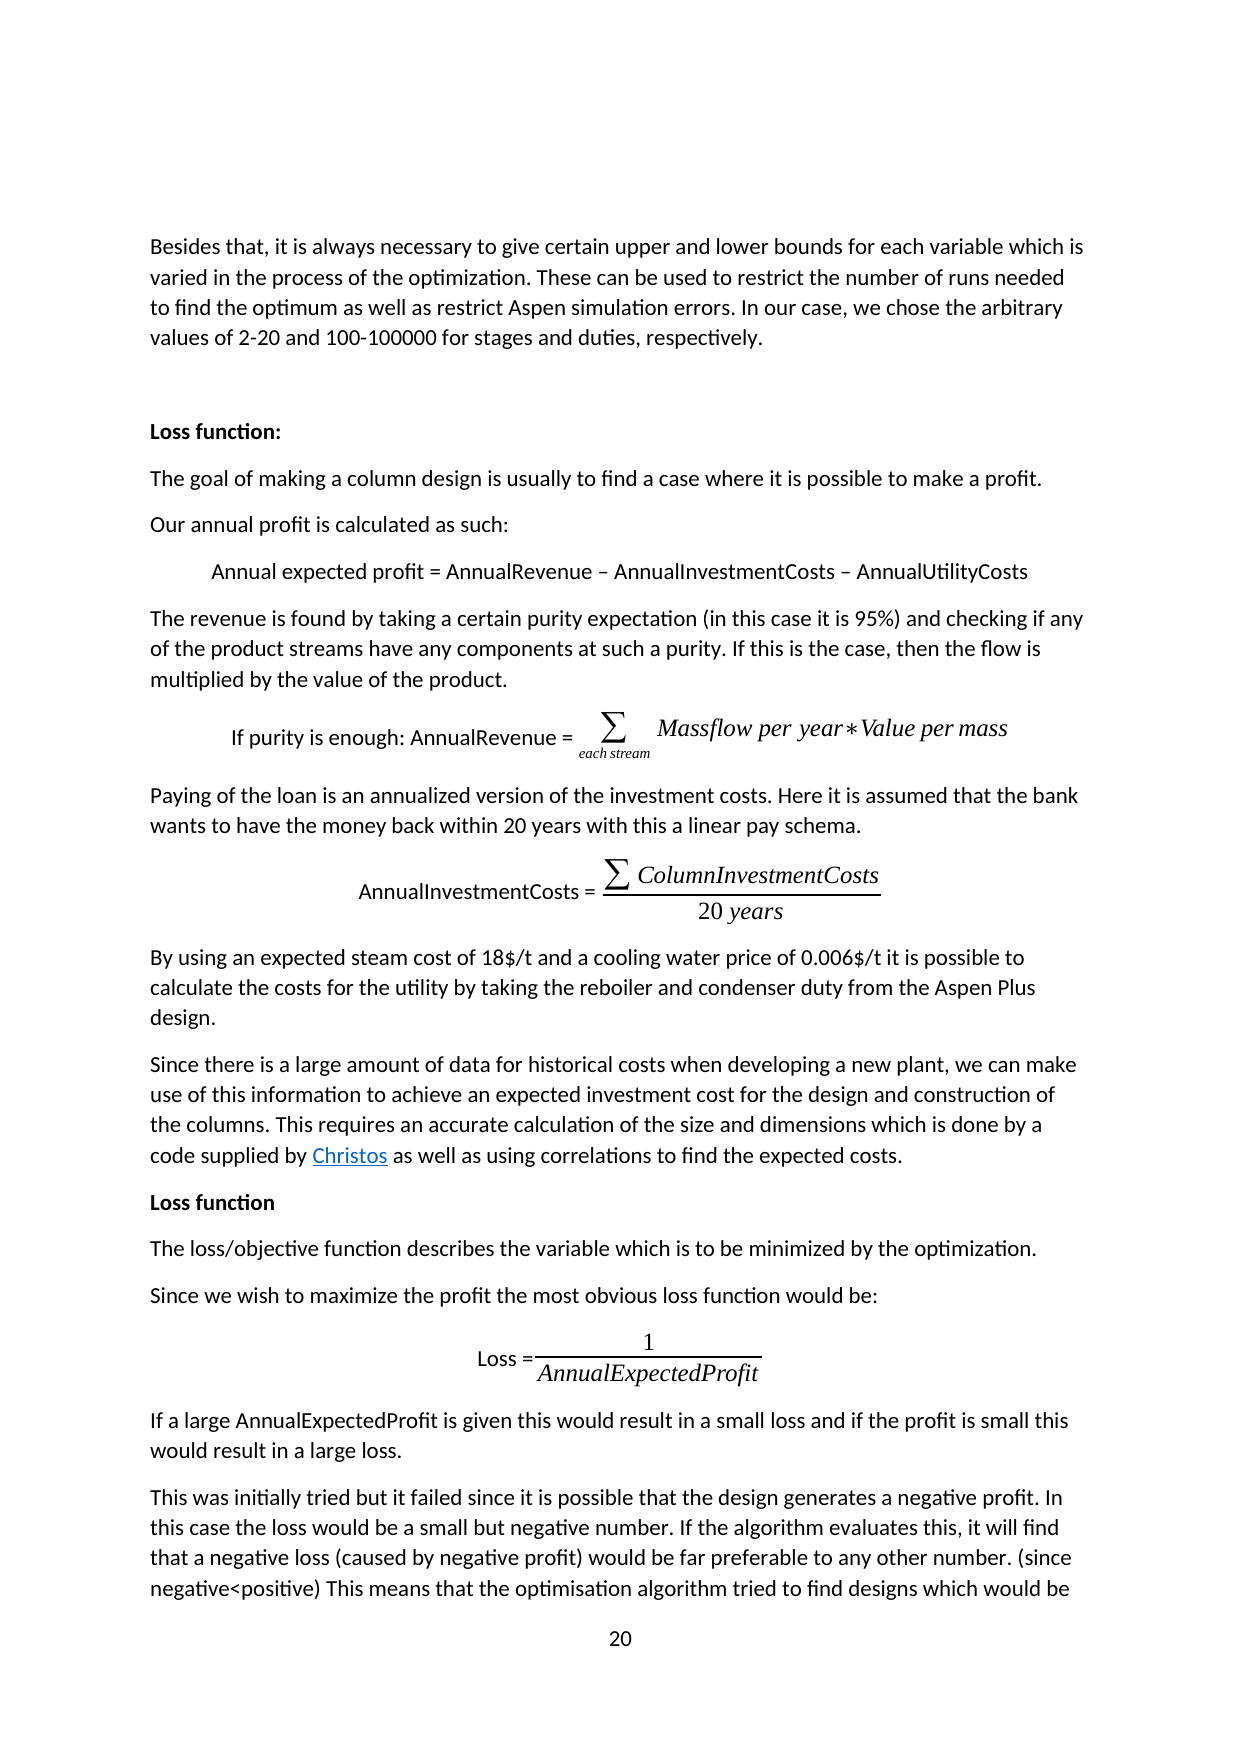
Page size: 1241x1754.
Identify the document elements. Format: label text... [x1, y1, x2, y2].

text Our annual profit is calculated as such: [150, 511, 1090, 539]
text Since we wish to maximize the profit the most obvious loss function would be: [150, 1281, 1090, 1309]
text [150, 1483, 1090, 1602]
text The goal of making a column design is usually to find a case where it is possible to make a profit. [150, 464, 1090, 492]
text Annual expected profit = AnnualRevenue – AnnualInvestmentCosts – AnnualUtilityCosts [150, 557, 1090, 586]
text Besides that, it is always necessary to give certain upper and lower bounds for each variable which is varied in the process of the optimization. These can be used to restrict the number of runs needed to find the optimum as well as restrict Aspen simulation errors. In our case, we chose the arbitrary values of 2-20 and 100-100000 for stages and duties, respectively. [150, 232, 1090, 351]
text By using an expected steam cost of 18$/t and a cooling water price of 0.006$/t it is possible to calculate the costs for the utility by taking the reboiler and condenser duty from the Aspen Plus design. [150, 943, 1090, 1031]
text Loss function [150, 1188, 1090, 1216]
text The revenue is found by taking a certain purity expectation (in this case it is 95%) and checking if any of the product streams have any components at such a purity. If this is the case, then the flow is multiplied by the value of the product. [150, 604, 1090, 693]
text Since there is a large amount of data for historical costs when developing a new plant, we can make use of this information to achieve an expected investment cost for the design and construction of the columns. This requires an accurate calculation of the size and dimensions which is done by a code supplied by Christos as well as using correlations to find the expected costs. [150, 1050, 1090, 1169]
text Loss function: [150, 417, 1090, 445]
text Loss = [150, 1328, 1090, 1387]
text If purity is enough: AnnualRevenue = [150, 712, 1090, 762]
text The loss/objective function describes the variable which is to be minimized by the optimization. [150, 1234, 1090, 1262]
text If a large AnnualExpectedProfit is given this would result in a small loss and if the profit is small this would result in a large loss. [150, 1406, 1090, 1464]
text AnnualInvestmentCosts = [150, 858, 1090, 924]
text Paying of the loan is an annualized version of the investment costs. Here it is assumed that the bank wants to have the money back within 20 years with this a linear pay schema. [150, 781, 1090, 839]
